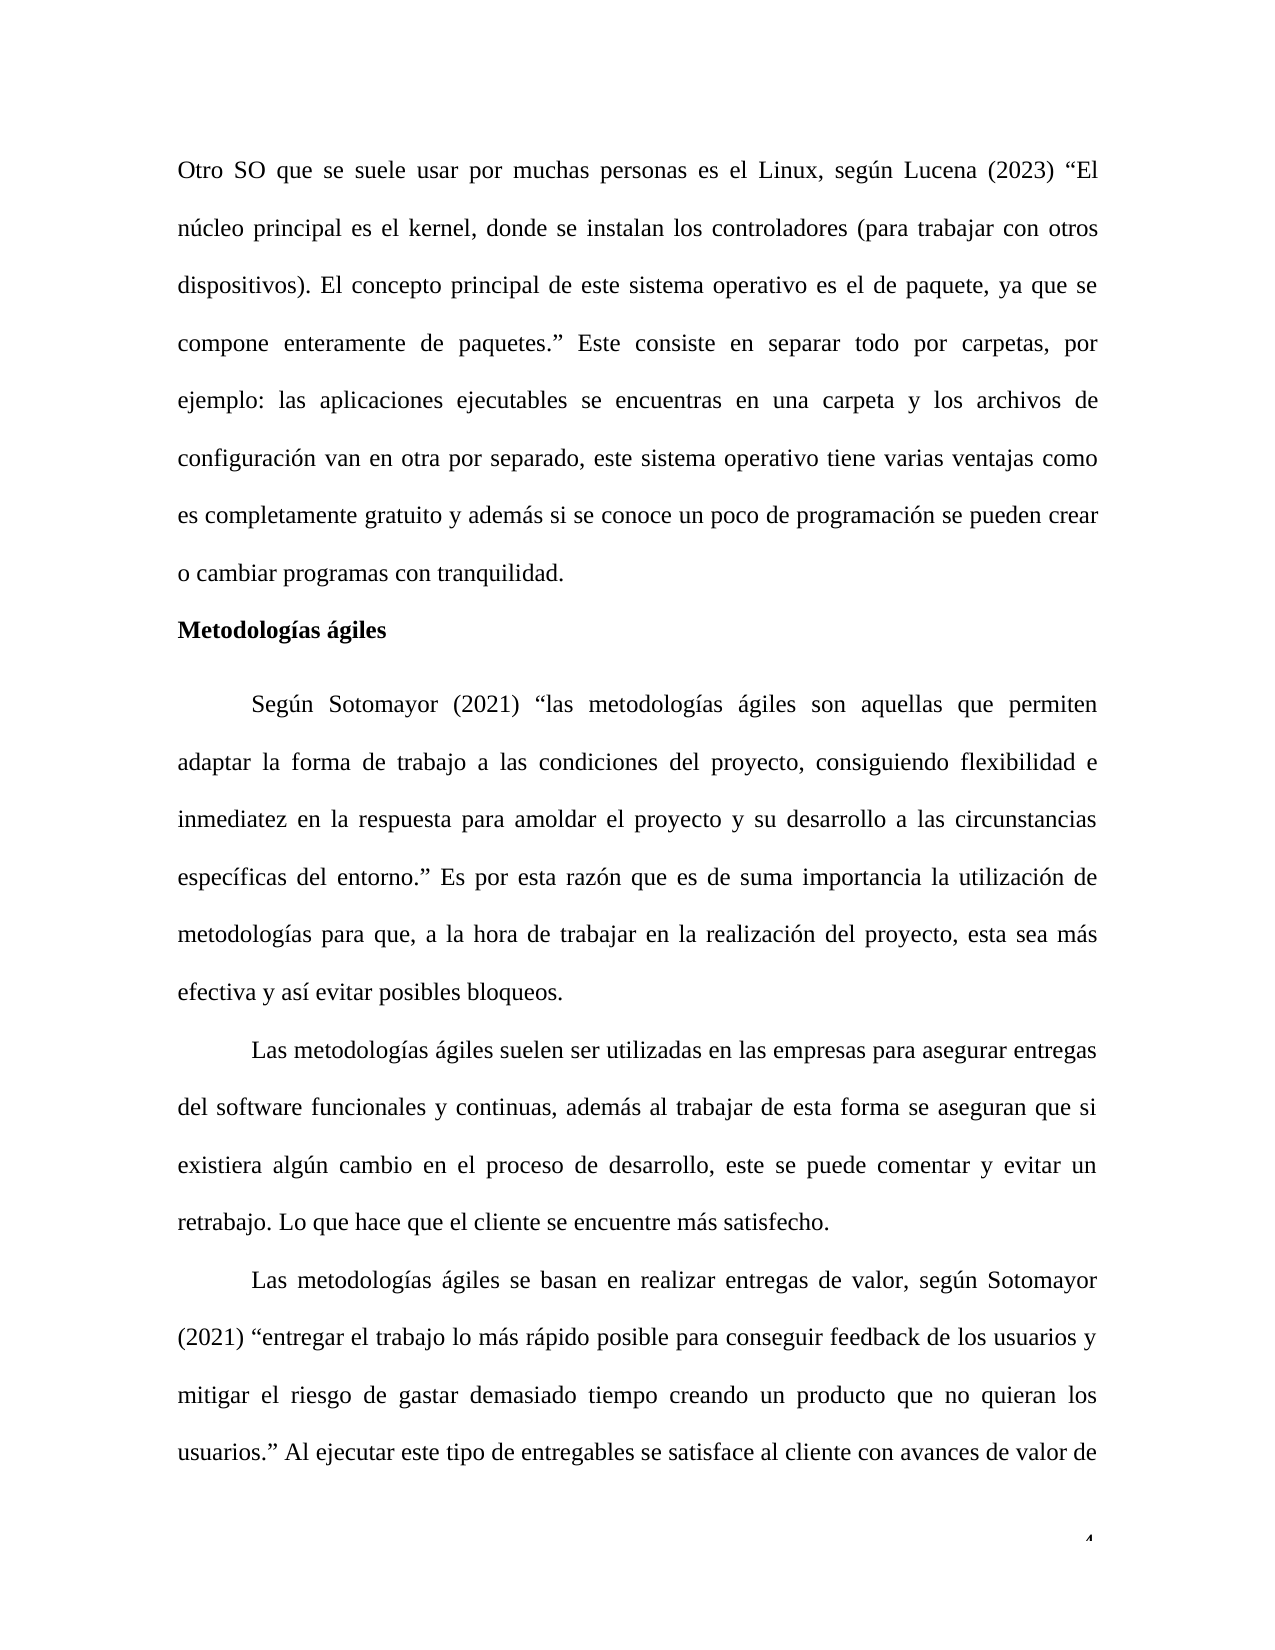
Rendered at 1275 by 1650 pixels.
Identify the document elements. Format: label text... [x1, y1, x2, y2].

text Otro SO que se suele usar por muchas personas es el Linux, según Lucena (2023) “El núcleo principal es el kernel, donde se instalan los controladores (para trabajar con otros dispositivos). El concepto principal de este sistema operativo es el de paquete, ya que se compone enteramente de paquetes.” Este consiste en separar todo por carpetas, por ejemplo: las aplicaciones ejecutables se encuentras en una carpeta y los archivos de configuración van en otra por separado, este sistema operativo tiene varias ventajas como es completamente gratuito y además si se conoce un poco de programación se pueden crear o cambiar programas con tranquilidad. [177, 155, 1098, 587]
text Las metodologías ágiles suelen ser utilizadas en las empresas para asegurar entregas del software funcionales y continuas, además al trabajar de esta forma se aseguran que si existiera algún cambio en el proceso de desarrollo, este se puede comentar y evitar un retrabajo. Lo que hace que el cliente se encuentre más satisfecho. [177, 1035, 1098, 1236]
subtitle Metodologías ágiles [177, 616, 1217, 644]
text Las metodologías ágiles se basan en realizar entregas de valor, según Sotomayor (2021) “entregar el trabajo lo más rápido posible para conseguir feedback de los usuarios y mitigar el riesgo de gastar demasiado tiempo creando un producto que no quieran los usuarios.” Al ejecutar este tipo de entregables se satisface al cliente con avances de valor de [177, 1265, 1098, 1466]
text Según Sotomayor (2021) “las metodologías ágiles son aquellas que permiten adaptar la forma de trabajo a las condiciones del proyecto, consiguiendo flexibilidad e inmediatez en la respuesta para amoldar el proyecto y su desarrollo a las circunstancias específicas del entorno.” Es por esta razón que es de suma importancia la utilización de metodologías para que, a la hora de trabajar en la realización del proyecto, esta sea más efectiva y así evitar posibles bloqueos. [177, 689, 1098, 1006]
